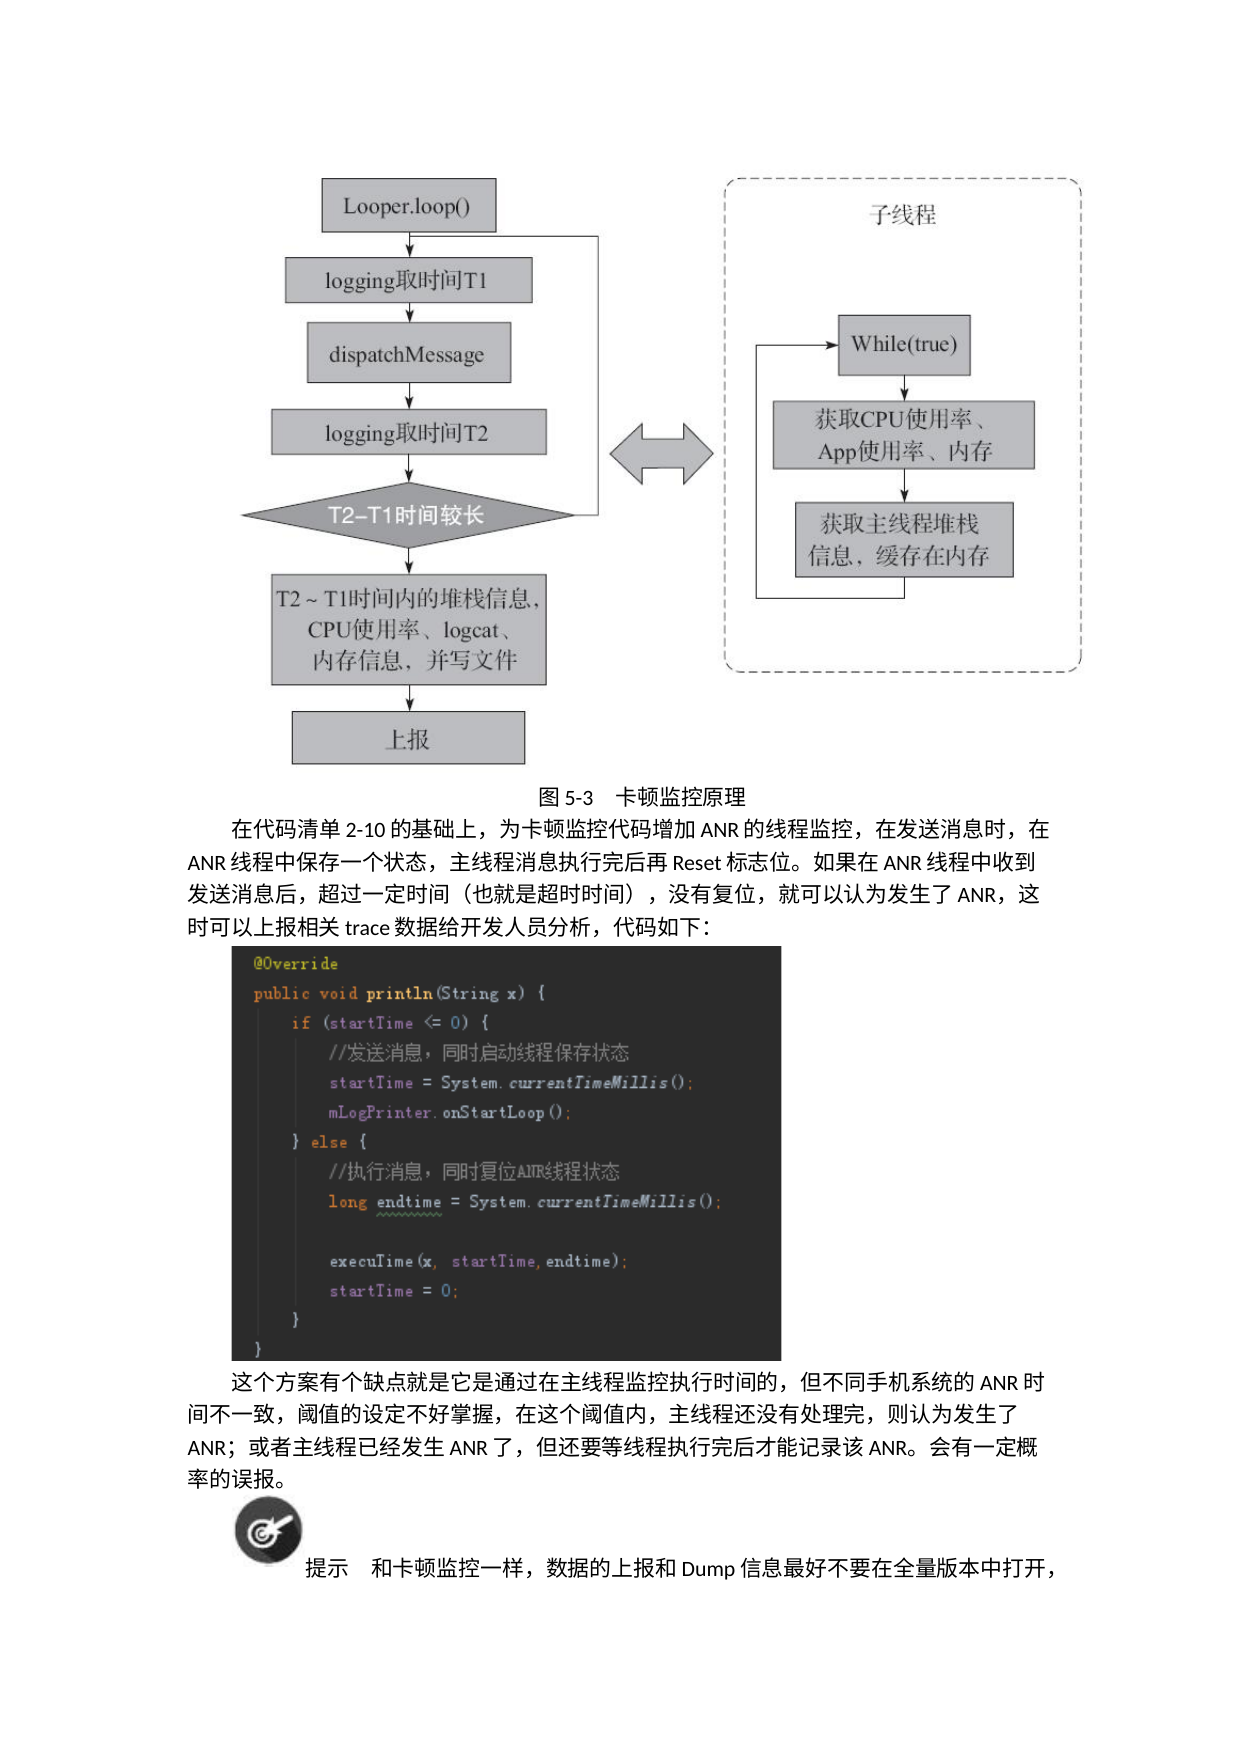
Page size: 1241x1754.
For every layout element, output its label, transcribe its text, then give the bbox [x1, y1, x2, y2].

picture [231, 946, 782, 1361]
text 这个方案有个缺点就是它是通过在主线程监控执行时间的，但不同手机系统的ANR时间不一致，阈值的设定不好掌握，在这个阈值内，主线程还没有处理完，则认为发生了ANR；或者主线程已经发生ANR了，但还要等线程执行完后才能记录该ANR。会有一定概率的误报。 [187, 1364, 1053, 1494]
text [187, 1494, 1053, 1592]
picture [231, 162, 1097, 773]
text 图5-3 卡顿监控原理 [187, 779, 1053, 812]
text 在代码清单2-10的基础上，为卡顿监控代码增加ANR的线程监控，在发送消息时，在ANR线程中保存一个状态，主线程消息执行完后再Reset标志位。如果在ANR线程中收到发送消息后，超过一定时间（也就是超时时间），没有复位，就可以认为发生了ANR，这时可以上报相关trace数据给开发人员分析，代码如下： [187, 812, 1053, 942]
picture [231, 1494, 306, 1567]
